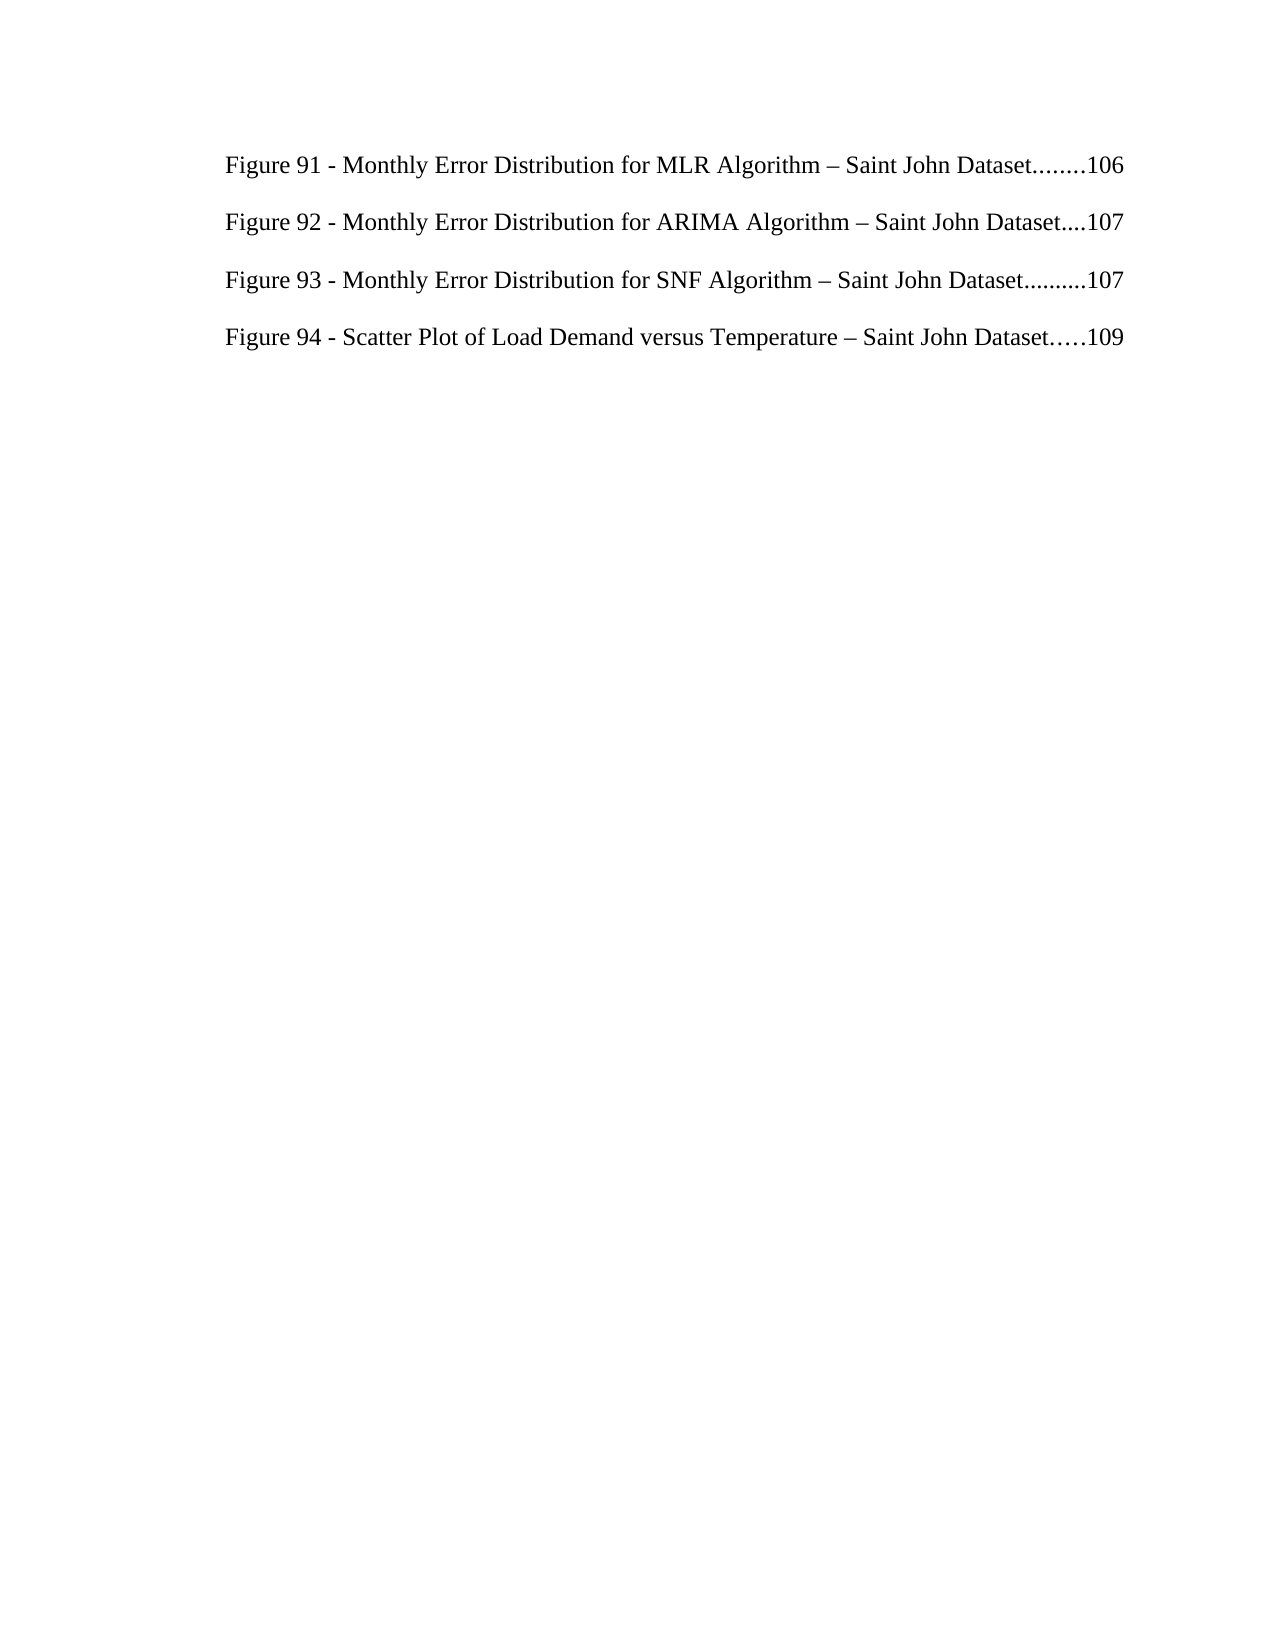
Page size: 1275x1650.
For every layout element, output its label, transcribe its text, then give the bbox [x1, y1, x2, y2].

text Figure 93 - Monthly Error Distribution for SNF Algorithm – Saint John Dataset 107 [225, 265, 1125, 294]
text Figure 94 - Scatter Plot of Load Demand versus Temperature – Saint John Dataset 109 [225, 322, 1125, 351]
text Figure 91 - Monthly Error Distribution for MLR Algorithm – Saint John Dataset 106 [225, 150, 1125, 179]
text Figure 92 - Monthly Error Distribution for ARIMA Algorithm – Saint John Dataset 107 [225, 207, 1125, 236]
